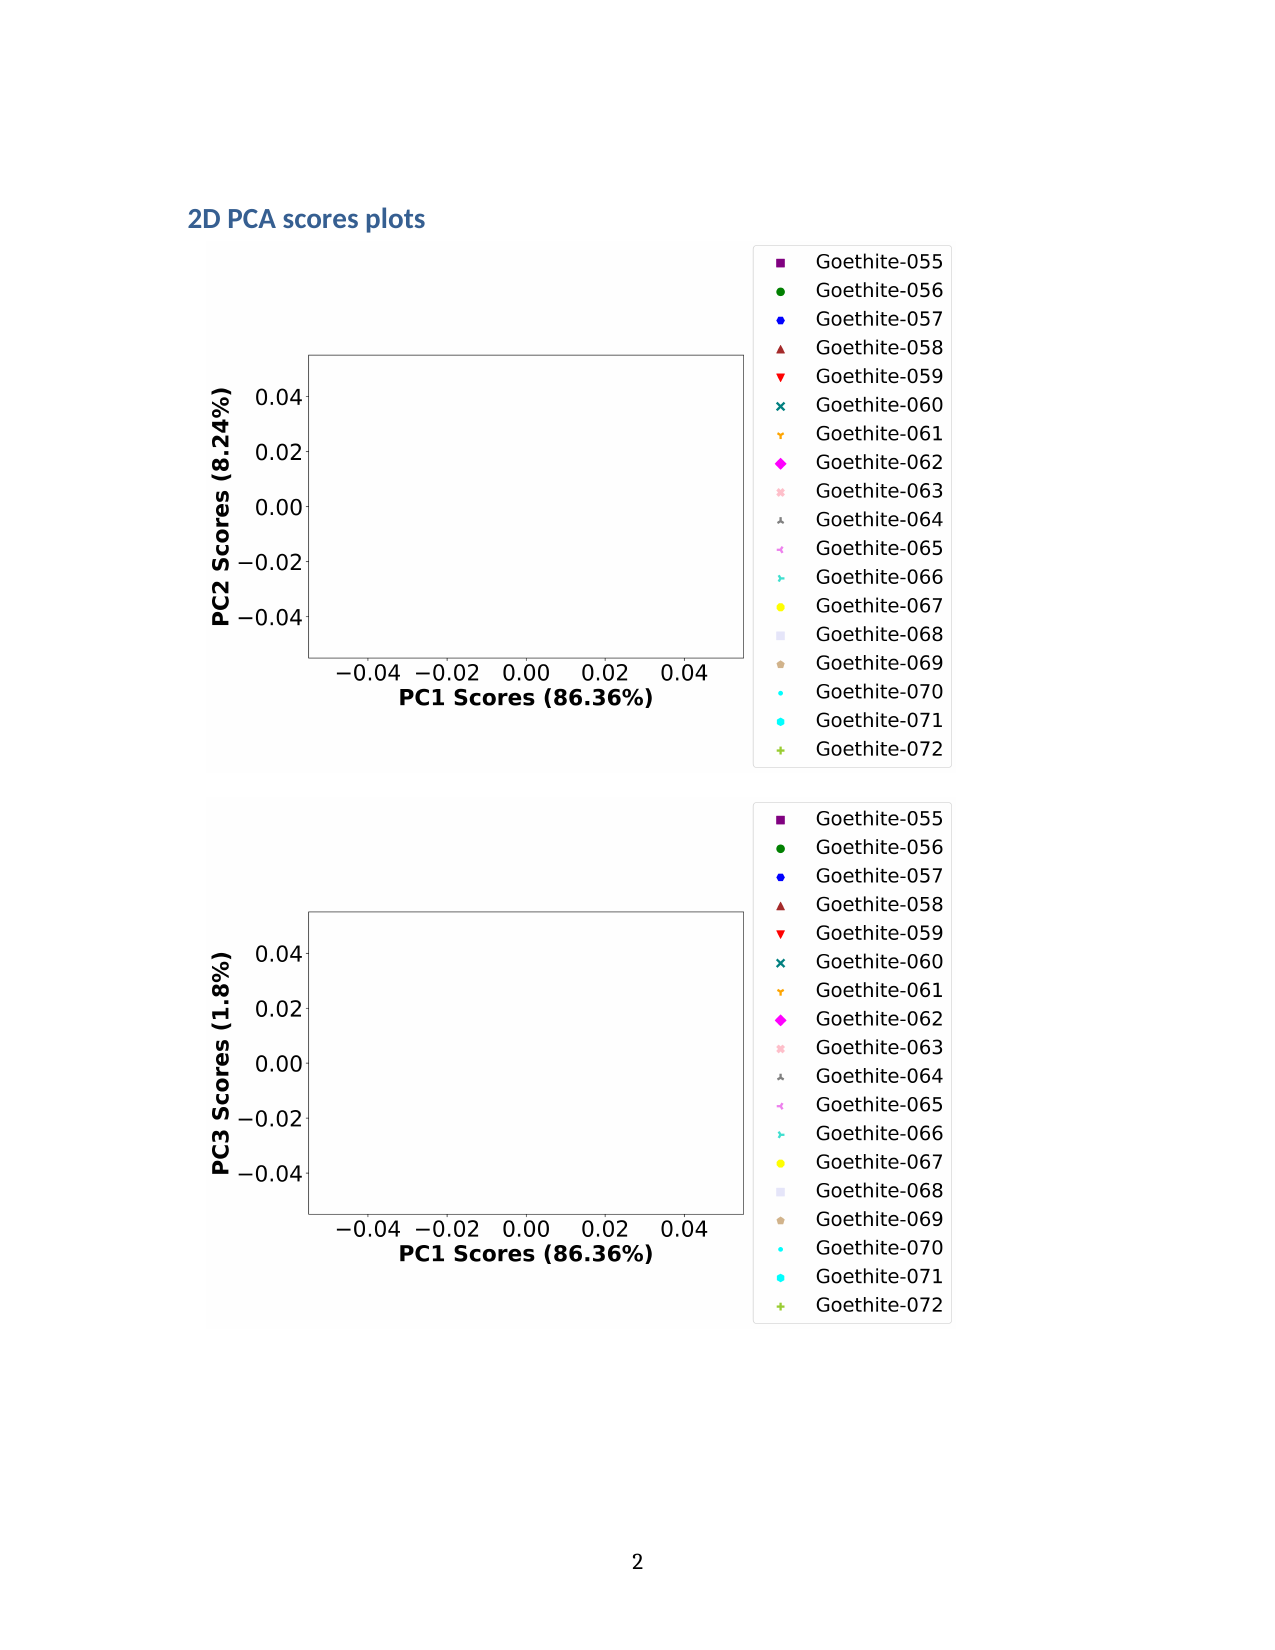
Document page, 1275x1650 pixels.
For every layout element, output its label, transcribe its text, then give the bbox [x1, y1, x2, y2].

picture [206, 797, 957, 1329]
picture [206, 241, 957, 773]
subtitle 2D PCA scores plots [187, 200, 1087, 236]
